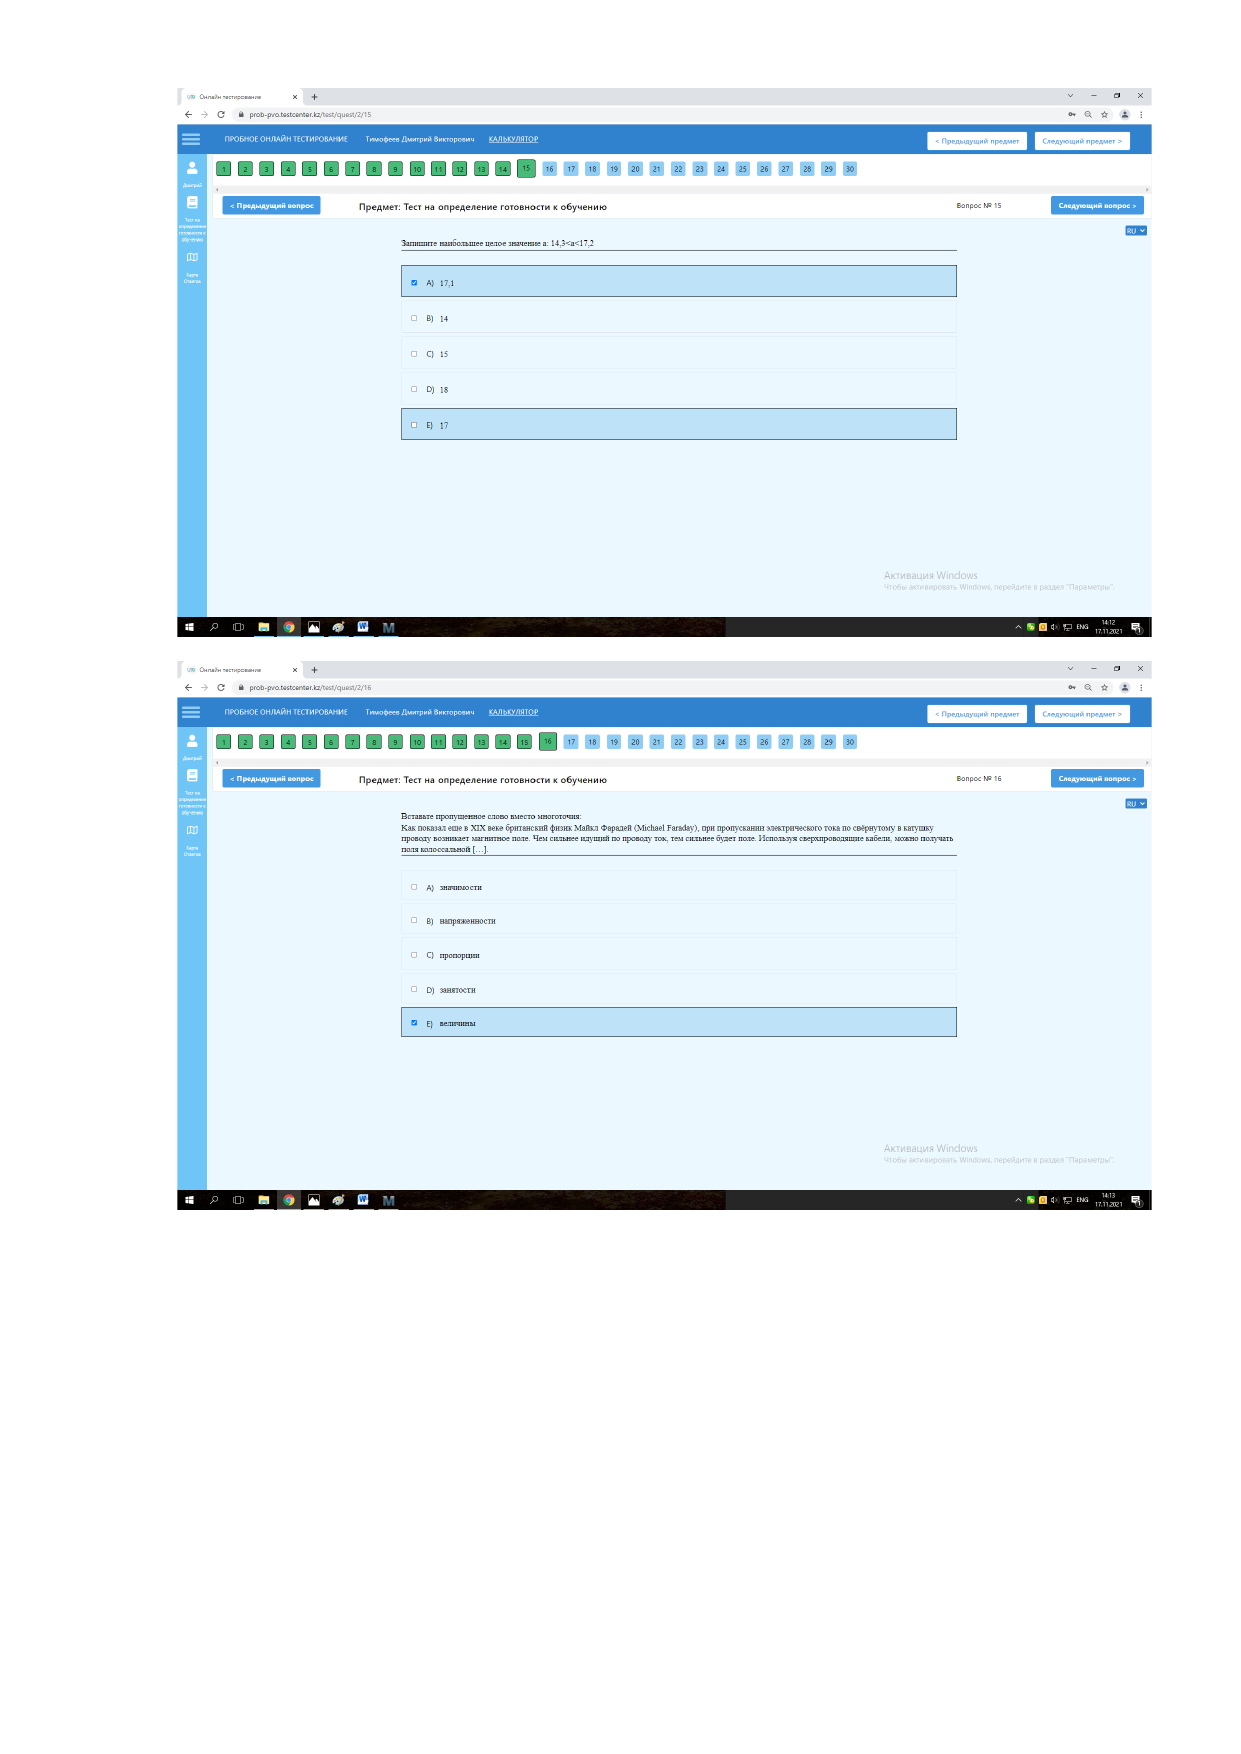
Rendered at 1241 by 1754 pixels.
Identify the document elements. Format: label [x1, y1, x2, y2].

picture [177, 88, 1152, 637]
picture [177, 661, 1152, 1210]
